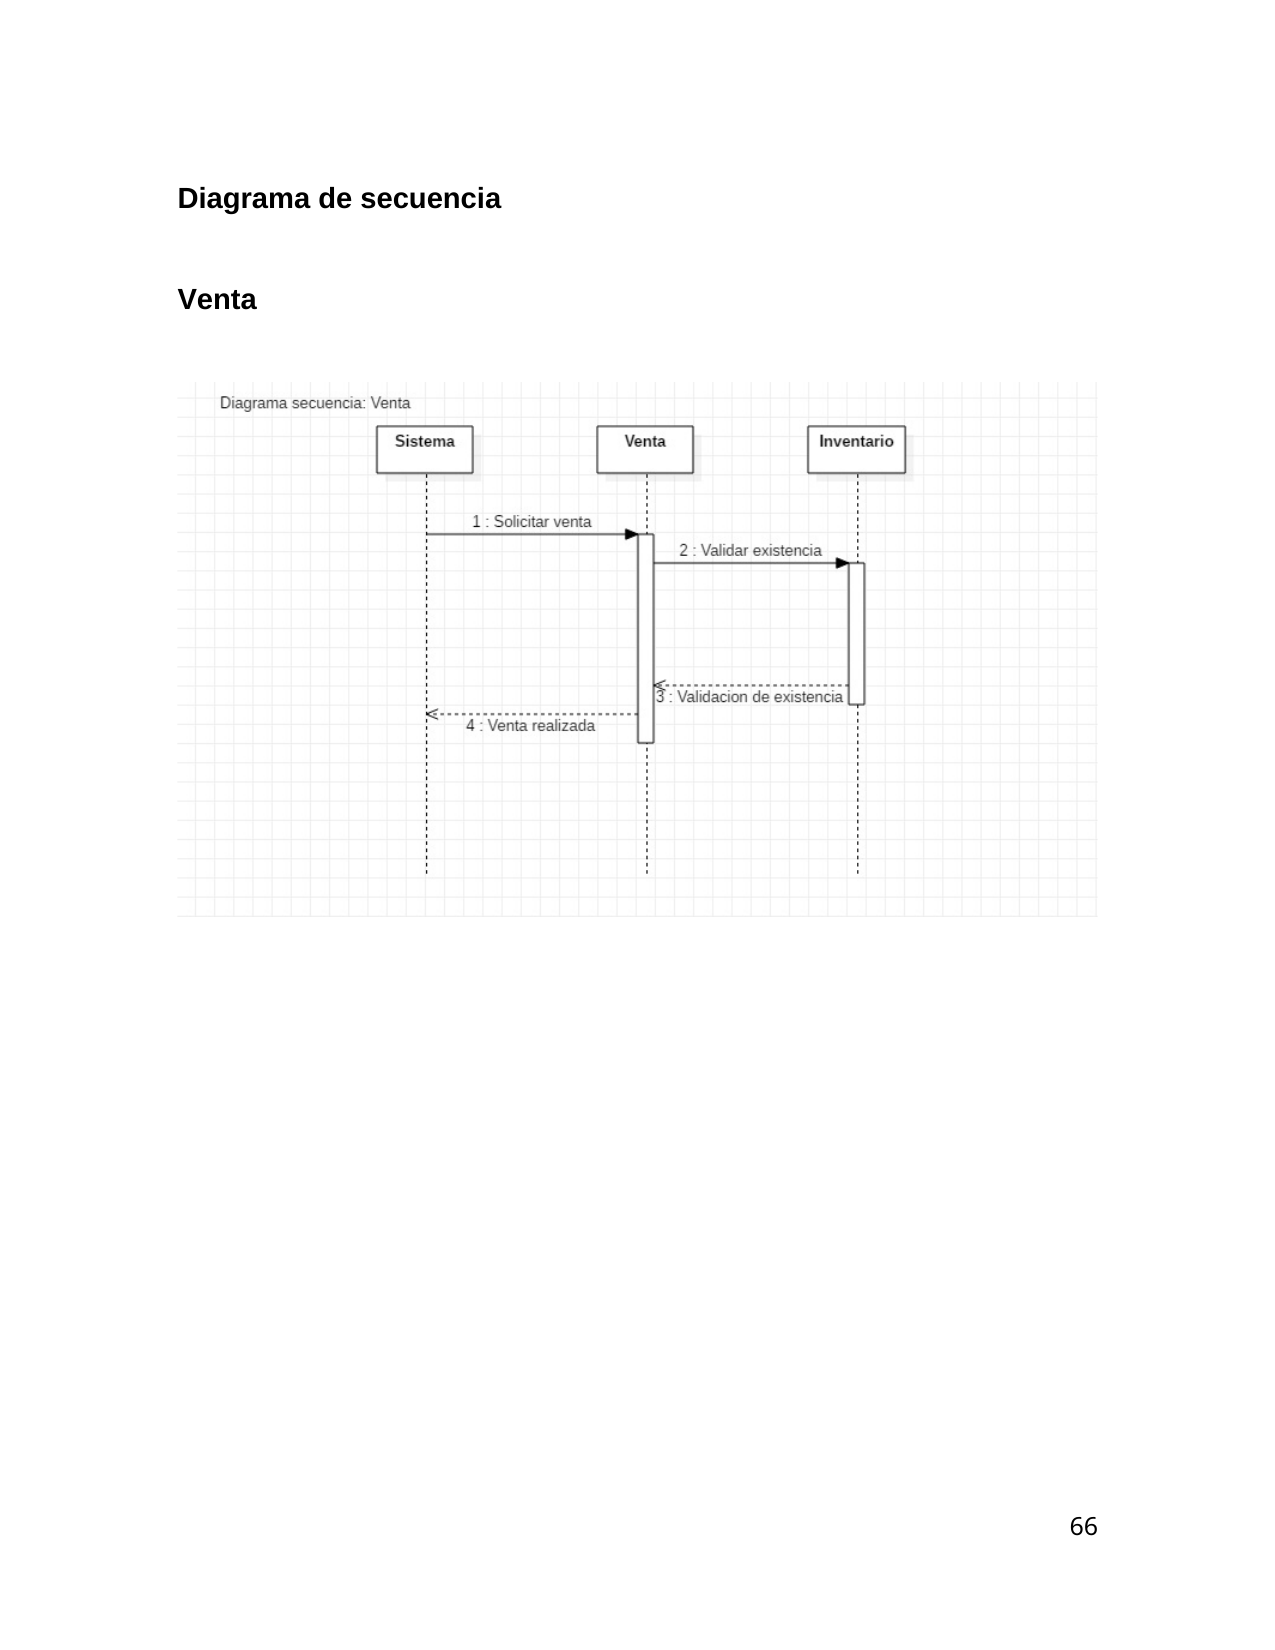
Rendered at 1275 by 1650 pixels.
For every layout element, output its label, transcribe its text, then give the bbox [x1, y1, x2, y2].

text Diagrama de secuencia [177, 181, 1098, 215]
text Venta [177, 282, 1098, 315]
picture [177, 382, 1098, 917]
